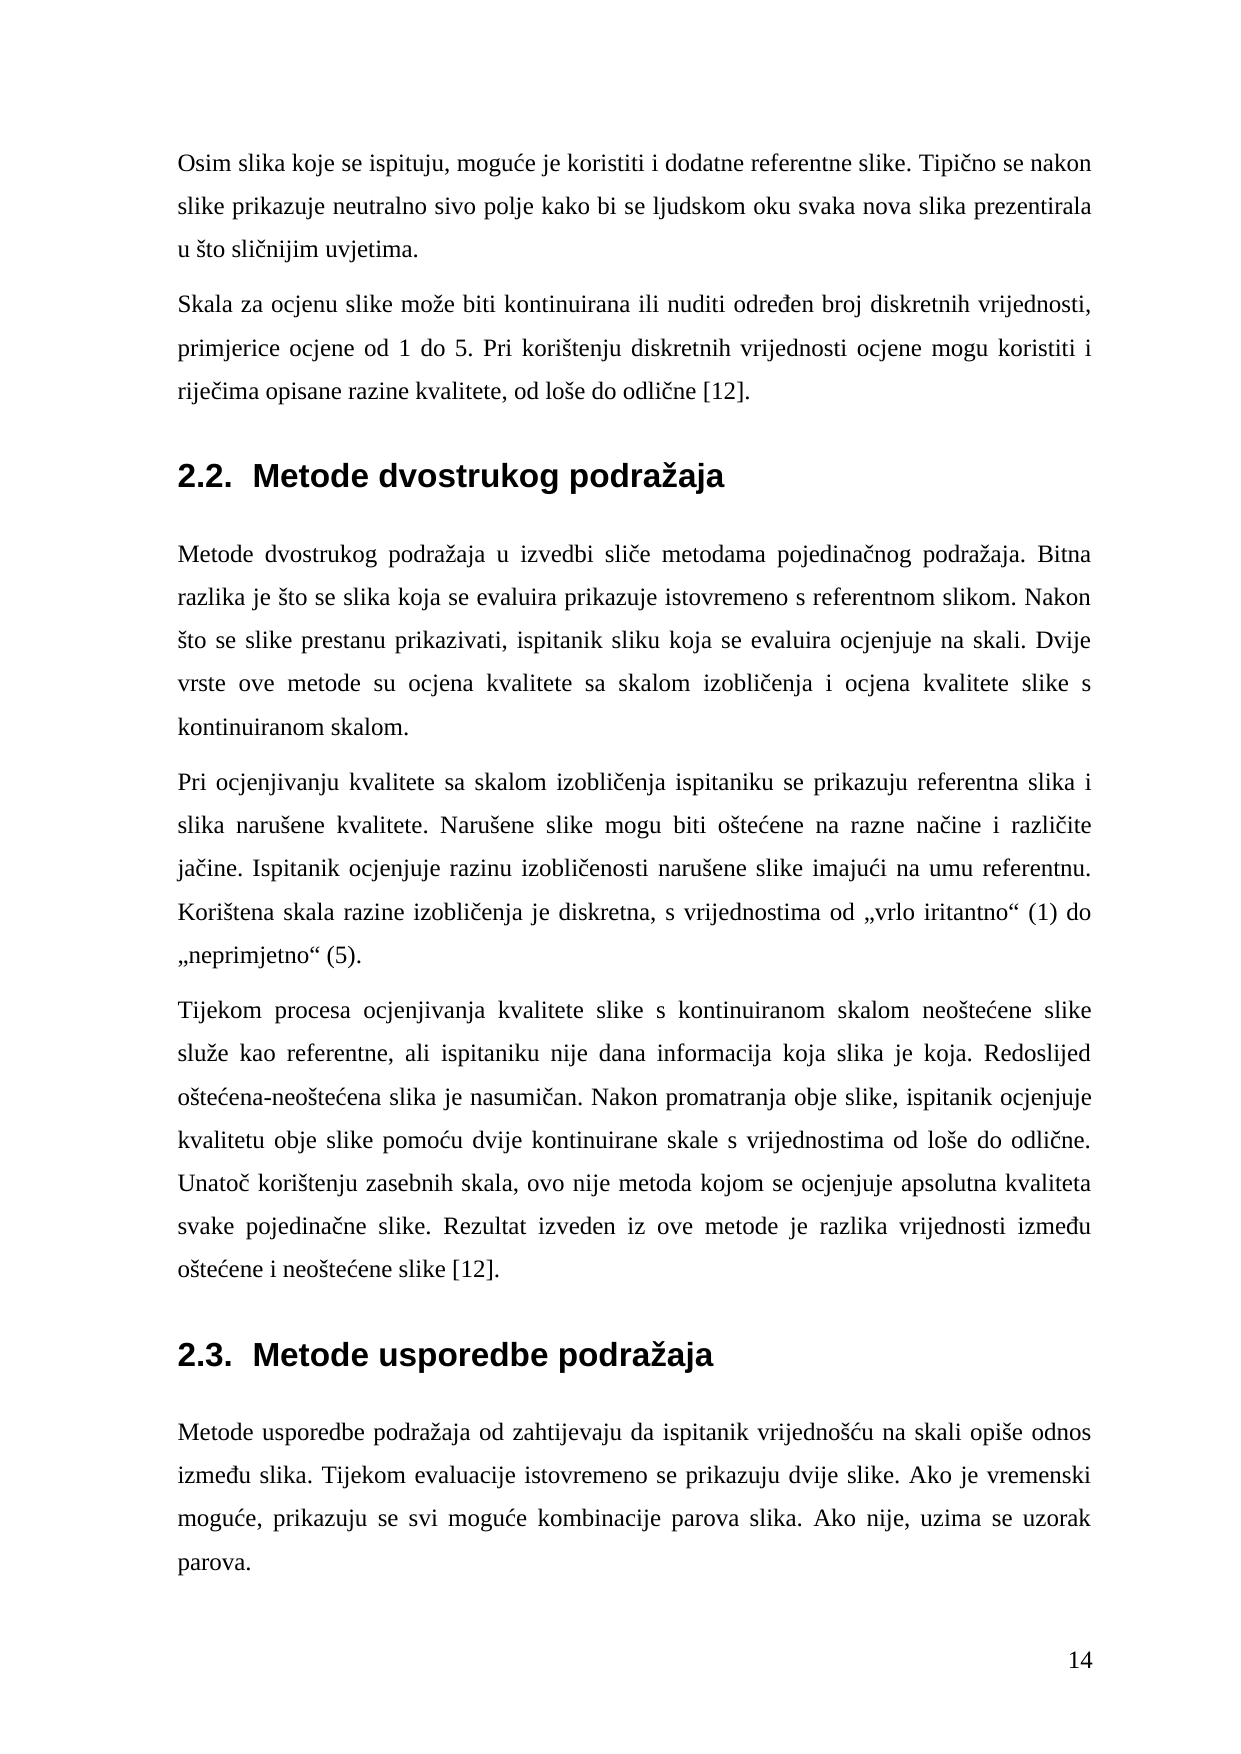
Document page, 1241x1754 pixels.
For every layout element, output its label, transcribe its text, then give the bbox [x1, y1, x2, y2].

text Tijekom procesa ocjenjivanja kvalitete slike s kontinuiranom skalom neoštećene slike služe kao referentne, ali ispitaniku nije dana informacija koja slika je koja. Redoslijed oštećena-neoštećena slika je nasumičan. Nakon promatranja obje slike, ispitanik ocjenjuje kvalitetu obje slike pomoću dvije kontinuirane skale s vrijednostima od loše do odlične. Unatoč korištenju zasebnih skala, ovo nije metoda kojom se ocjenjuje apsolutna kvaliteta svake pojedinačne slike. Rezultat izveden iz ove metode je razlika vrijednosti između oštećene i neoštećene slike [12]. [177, 995, 1092, 1283]
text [177, 148, 1092, 263]
text Pri ocjenjivanju kvalitete sa skalom izobličenja ispitaniku se prikazuju referentna slika i slika narušene kvalitete. Narušene slike mogu biti oštećene na razne načine i različite jačine. Ispitanik ocjenjuje razinu izobličenosti narušene slike imajući na umu referentnu. Korištena skala razine izobličenja je diskretna, s vrijednostima od „vrlo iritantno“ (1) do „neprimjetno“ (5). [177, 767, 1092, 968]
subtitle Metode usporedbe podražaja [177, 1335, 1092, 1373]
text Metode usporedbe podražaja od zahtijevaju da ispitanik vrijednošću na skali opiše odnos između slika. Tijekom evaluacije istovremeno se prikazuju dvije slike. Ako je vremenski moguće, prikazuju se svi moguće kombinacije parova slika. Ako nije, uzima se uzorak parova. [177, 1417, 1092, 1575]
subtitle Metode dvostrukog podražaja [177, 456, 1092, 495]
text Metode dvostrukog podražaja u izvedbi sliče metodama pojedinačnog podražaja. Bitna razlika je što se slika koja se evaluira prikazuje istovremeno s referentnom slikom. Nakon što se slike prestanu prikazivati, ispitanik sliku koja se evaluira ocjenjuje na skali. Dvije vrste ove metode su ocjena kvalitete sa skalom izobličenja i ocjena kvalitete slike s kontinuiranom skalom. [177, 539, 1092, 740]
text Skala za ocjenu slike može biti kontinuirana ili nuditi određen broj diskretnih vrijednosti, primjerice ocjene od 1 do 5. Pri korištenju diskretnih vrijednosti ocjene mogu koristiti i riječima opisane razine kvalitete, od loše do odlične [12]. [177, 289, 1092, 404]
